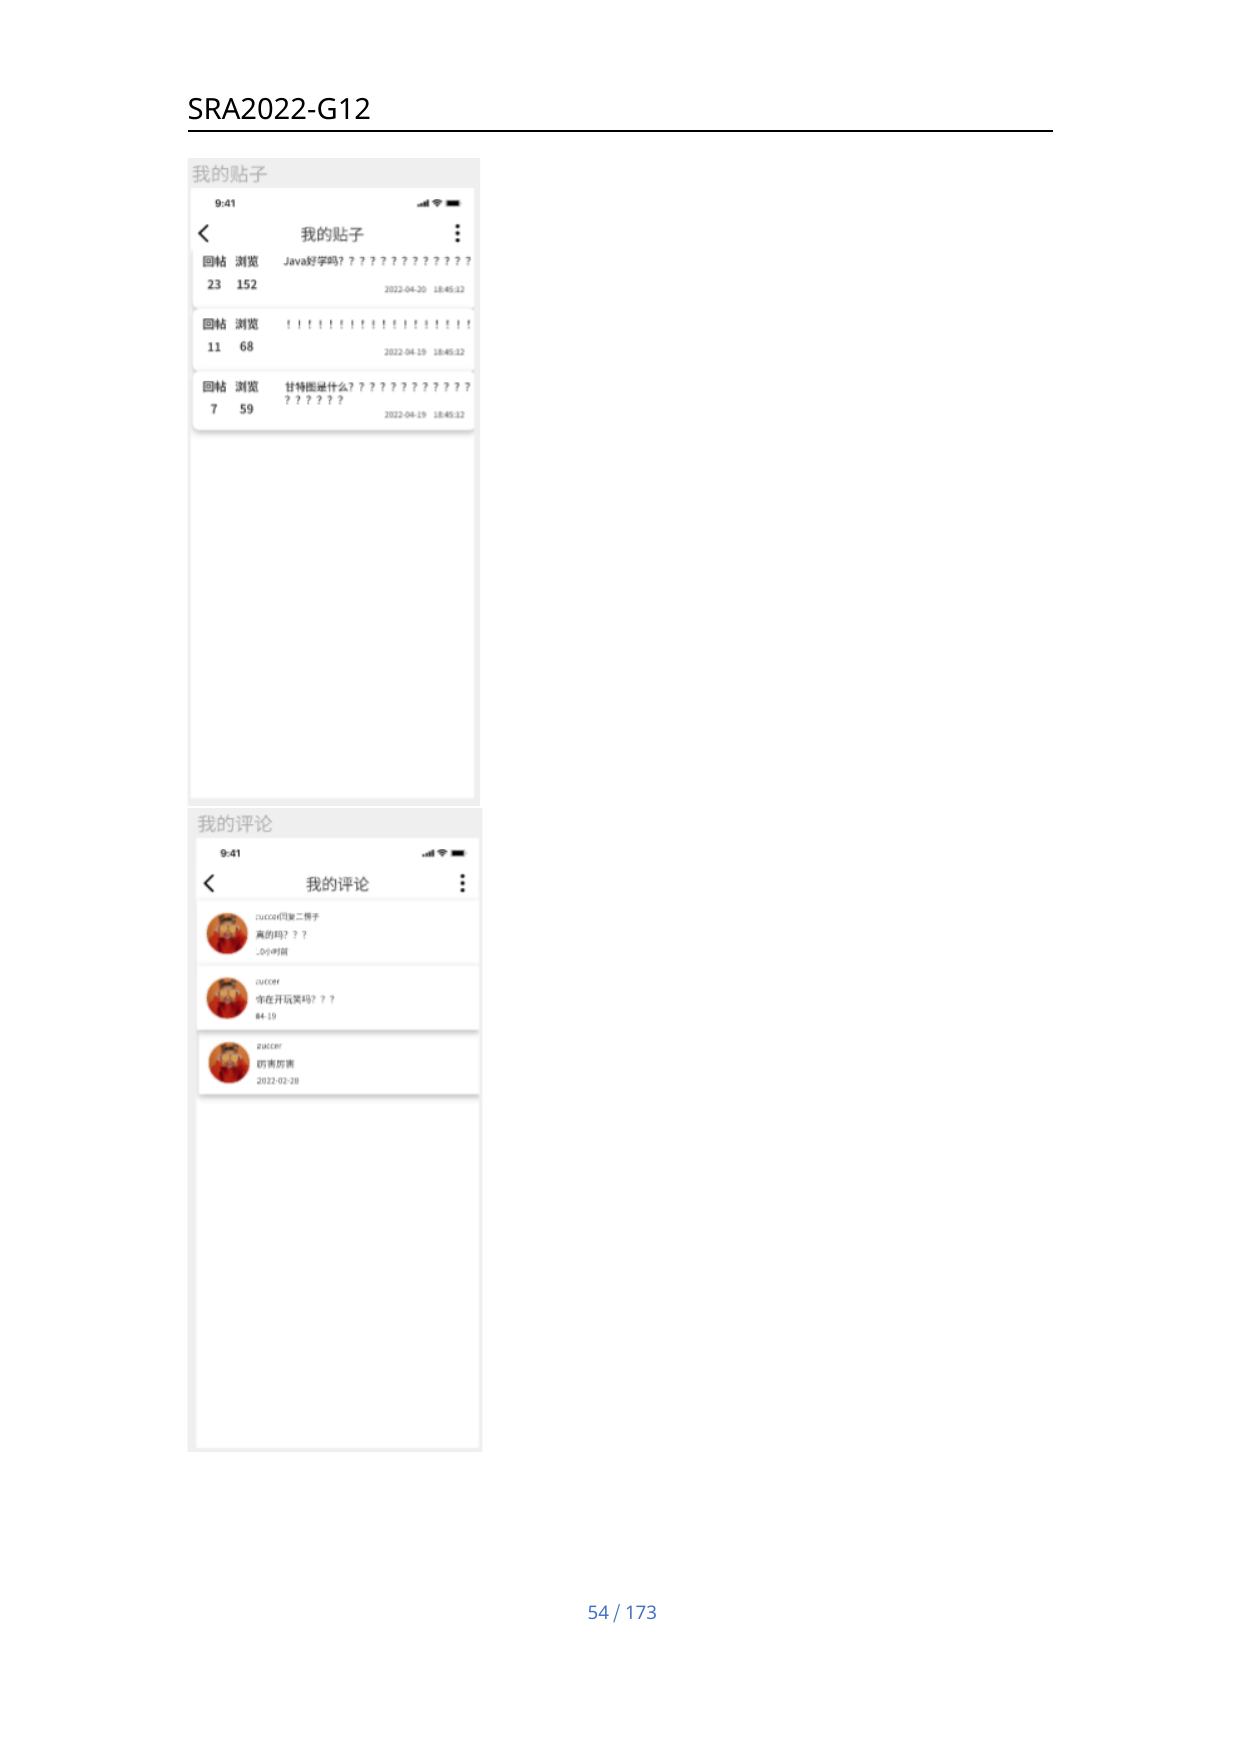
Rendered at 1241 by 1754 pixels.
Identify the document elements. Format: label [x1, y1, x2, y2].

picture [187, 158, 481, 806]
picture [187, 808, 483, 1452]
